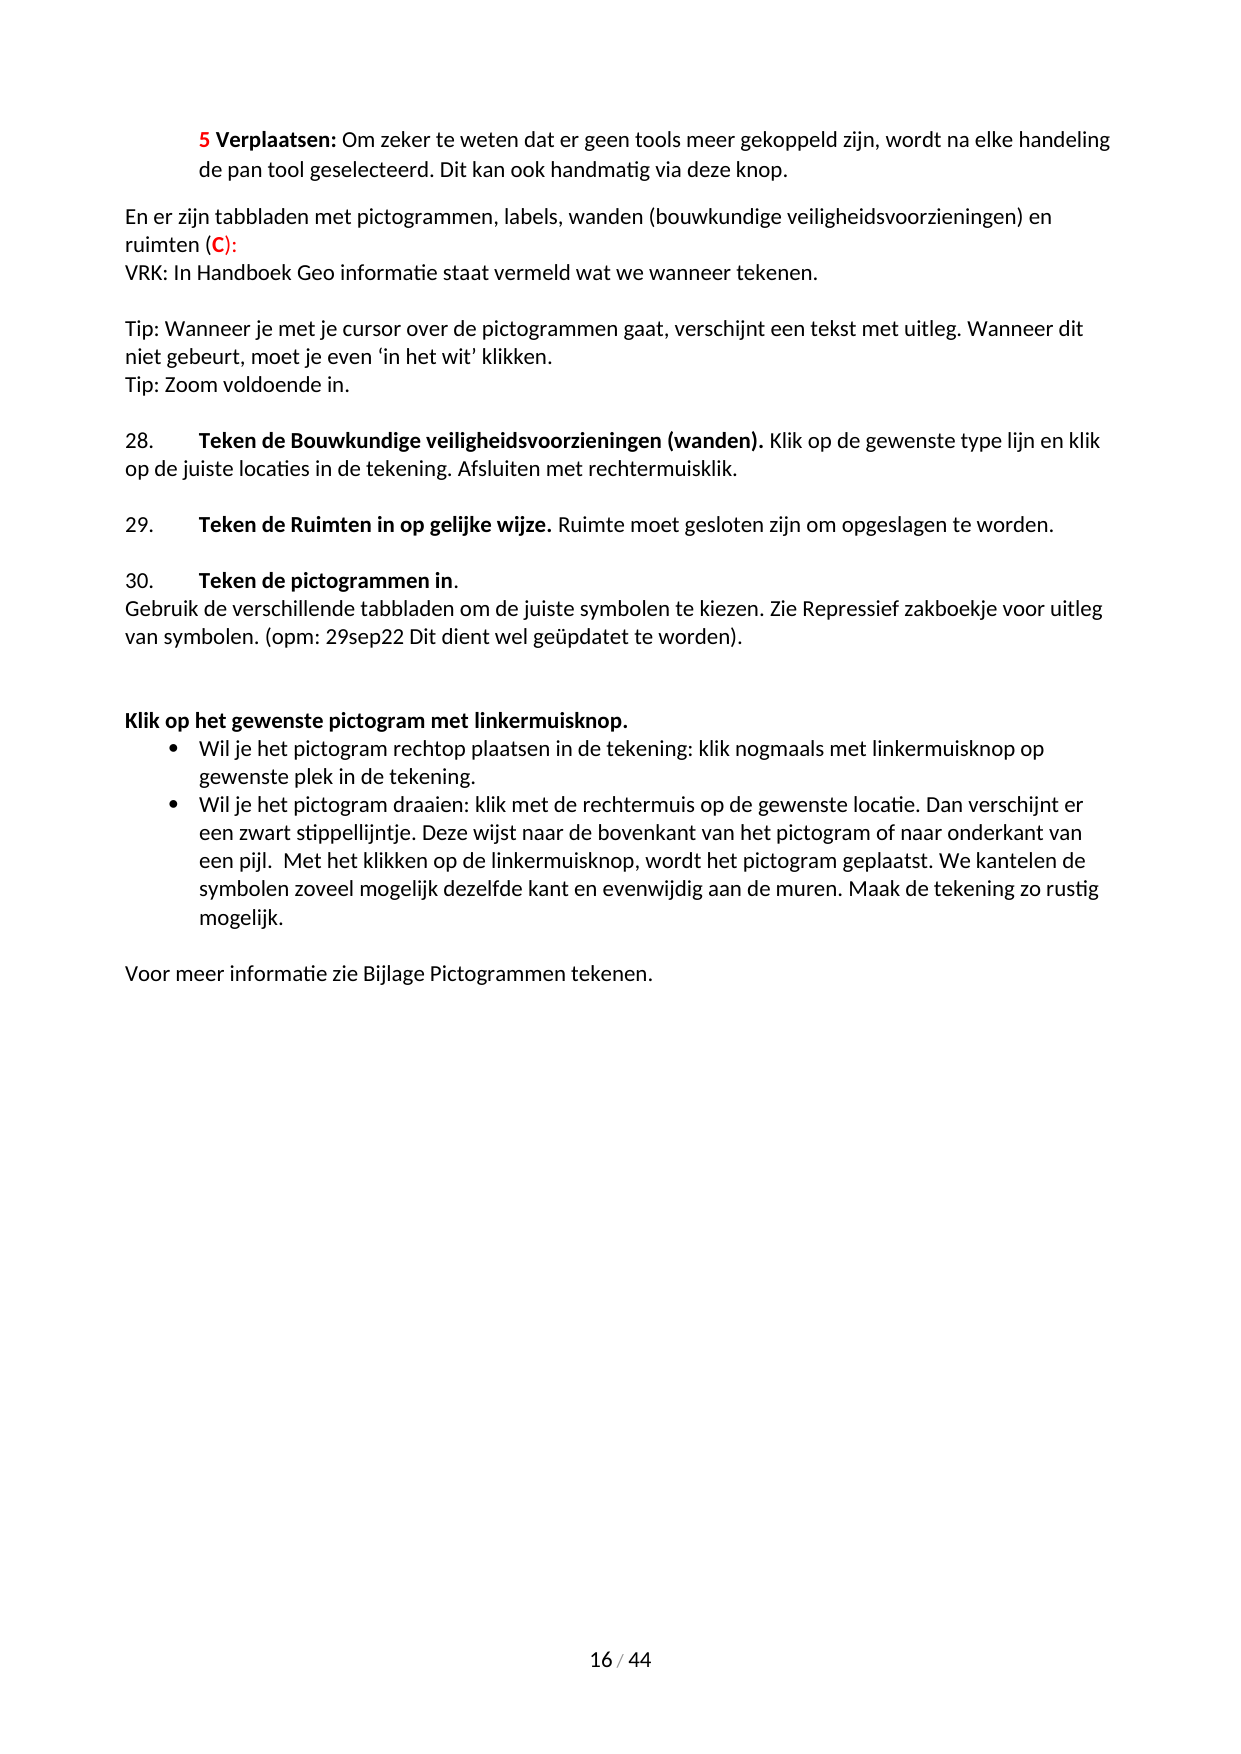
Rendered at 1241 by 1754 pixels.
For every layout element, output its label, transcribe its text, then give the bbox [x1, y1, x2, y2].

text Tip: Wanneer je met je cursor over de pictogrammen gaat, verschijnt een tekst met uitleg. Wanneer dit niet gebeurt, moet je even ‘in het wit’ klikken. [125, 314, 1115, 370]
text Tip: Zoom voldoende in. [125, 370, 1115, 398]
list Wil je het pictogram rechtop plaatsen in de tekening: klik nogmaals met linkermuisknop op gewenste plek in de tekening. [169, 734, 1115, 791]
list Teken de pictogrammen in. [125, 566, 1115, 594]
text Gebruik de verschillende tabbladen om de juiste symbolen te kiezen. Zie Repressief zakboekje voor uitleg van symbolen. (opm: 29sep22 Dit dient wel geüpdatet te worden). [125, 594, 1115, 650]
list Teken de Ruimten in op gelijke wijze. Ruimte moet gesloten zijn om opgeslagen te worden. [125, 510, 1115, 538]
text VRK: In Handboek Geo informatie staat vermeld wat we wanneer tekenen. [125, 258, 1115, 286]
text En er zijn tabbladen met pictogrammen, labels, wanden (bouwkundige veiligheidsvoorzieningen) en ruimten (C): [125, 202, 1115, 258]
text Klik op het gewenste pictogram met linkermuisknop. [125, 706, 1115, 734]
text 5 Verplaatsen: Om zeker te weten dat er geen tools meer gekoppeld zijn, wordt na elke handeling de pan tool geselecteerd. Dit kan ook handmatig via deze knop. [199, 125, 1115, 183]
list Teken de Bouwkundige veiligheidsvoorzieningen (wanden). Klik op de gewenste type lijn en klik op de juiste locaties in de tekening. Afsluiten met rechtermuisklik. [125, 426, 1115, 482]
list Wil je het pictogram draaien: klik met de rechtermuis op de gewenste locatie. Dan verschijnt er een zwart stippellijntje. Deze wijst naar de bovenkant van het pictogram of naar onderkant van een pijl. Met het klikken op de linkermuisknop, wordt het pictogram geplaatst. We kantelen de symbolen zoveel mogelijk dezelfde kant en evenwijdig aan de muren. Maak de tekening zo rustig mogelijk. [169, 791, 1115, 931]
text Voor meer informatie zie Bijlage Pictogrammen tekenen. [125, 959, 1115, 987]
